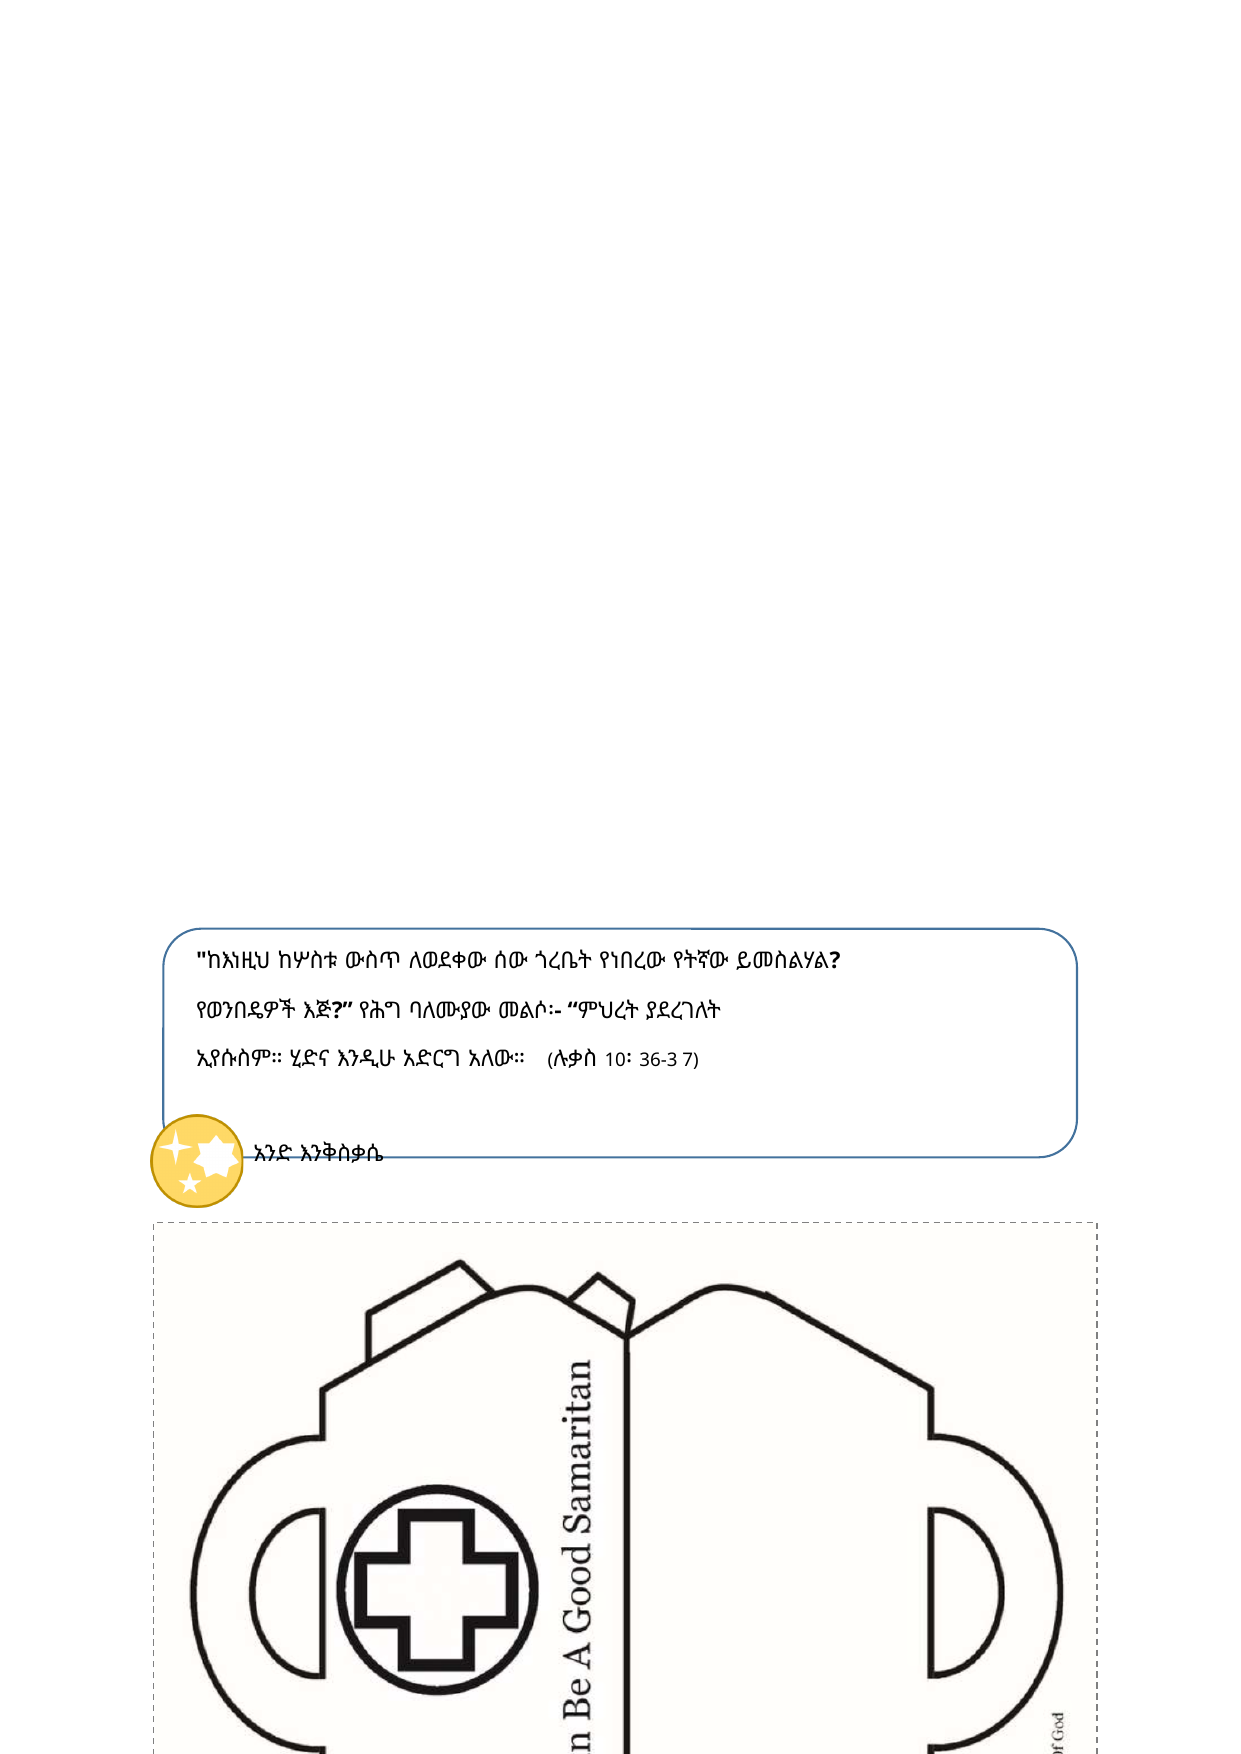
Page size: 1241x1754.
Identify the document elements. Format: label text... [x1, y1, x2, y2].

text አንድ እንቅስቃሴ [244, 1141, 1090, 1167]
text የወንበዴዎች እጅ?” የሕግ ባለሙያው መልሶ፡- “ምህረት ያደረገለት [150, 994, 1090, 1026]
text ኢየሱስም። ሂድና እንዲሁ አድርግ አለው። (ሉቃስ 10፡ 36-3 7) [150, 1045, 1090, 1071]
picture [150, 1114, 244, 1208]
text "ከእነዚህ ከሦስቱ ውስጥ ለወደቀው ሰው ጎረቤት የነበረው የትኛው ይመስልሃል? [150, 944, 1090, 975]
picture [156, 1223, 1097, 1754]
